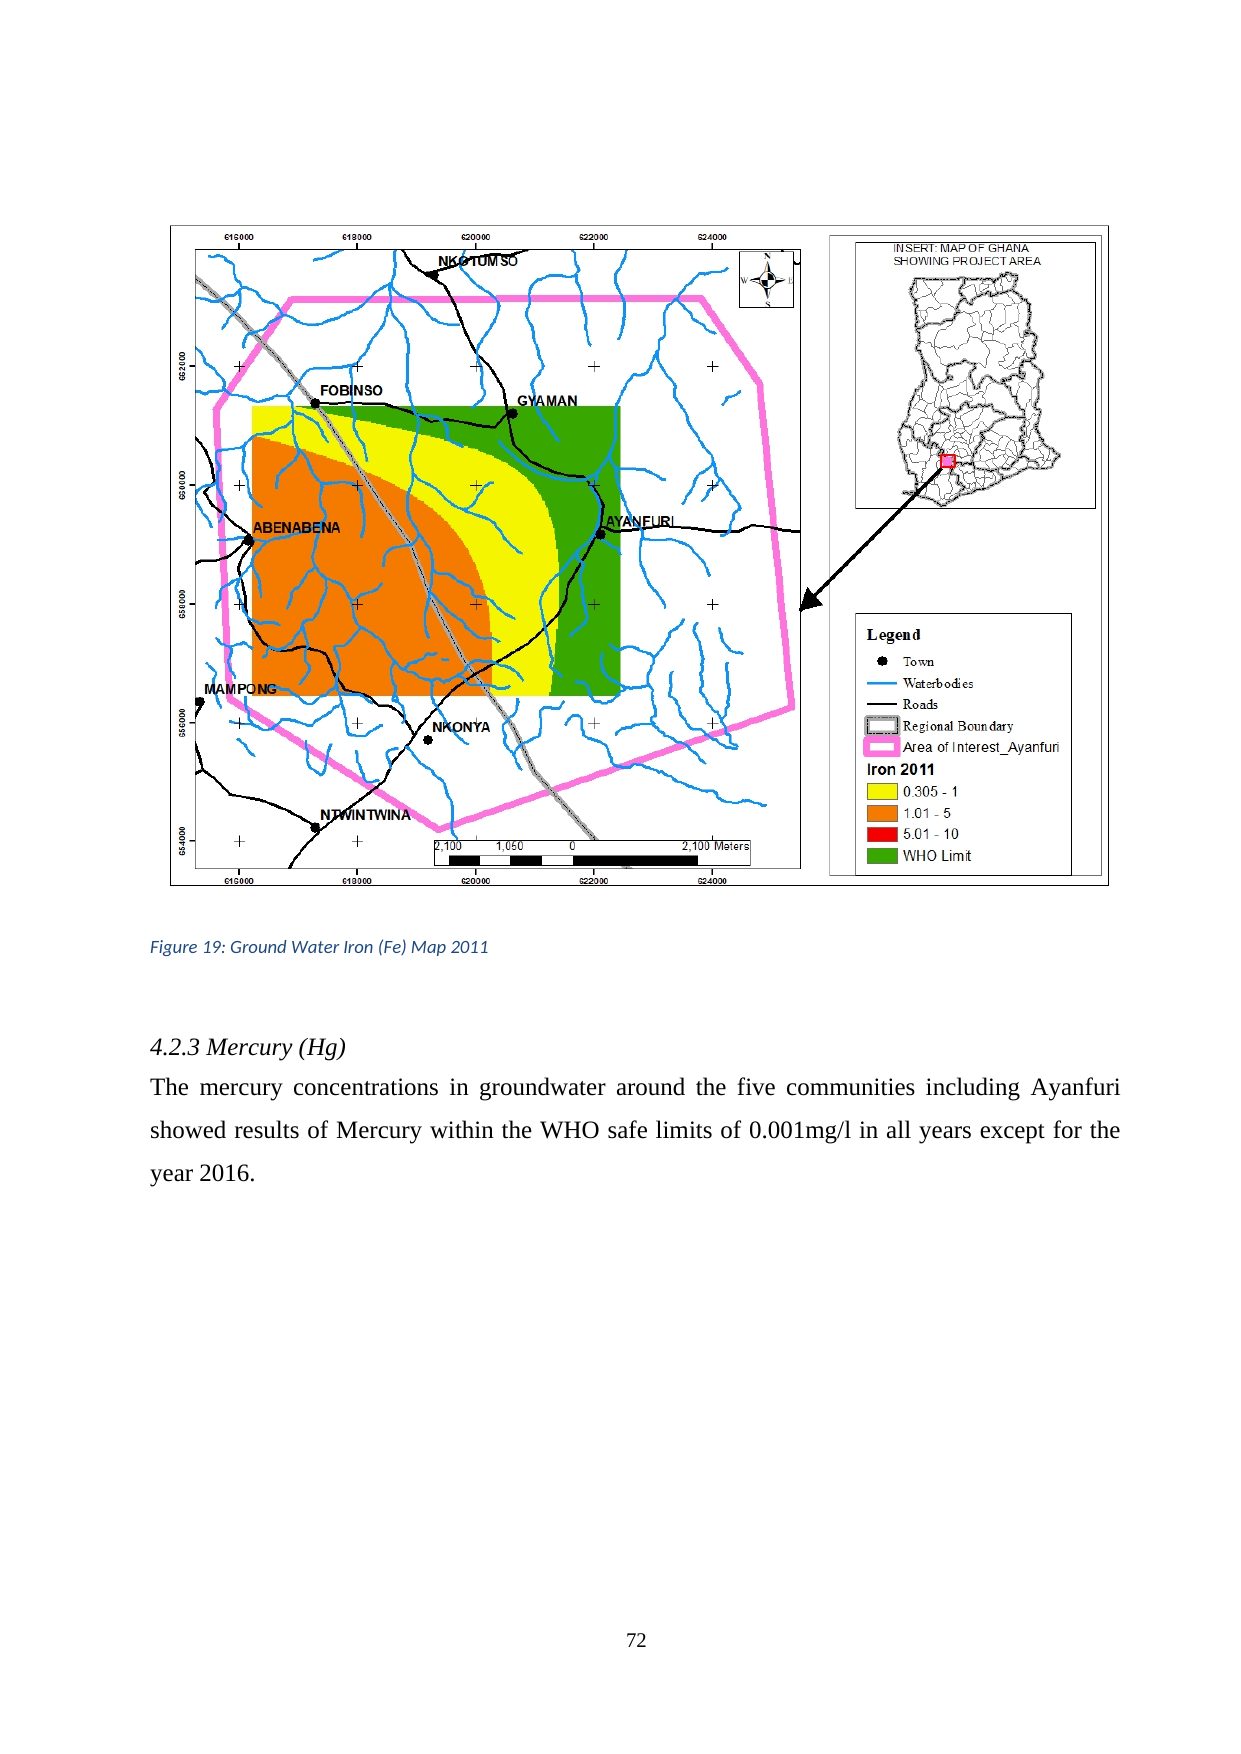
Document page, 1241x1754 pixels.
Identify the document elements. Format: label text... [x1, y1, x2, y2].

text 4.2.3 Mercury (Hg) [150, 1032, 1122, 1061]
picture [150, 212, 1123, 901]
text The mercury concentrations in groundwater around the five communities including Ayanfuri showed results of Mercury within the WHO safe limits of 0.001mg/l in all years except for the year 2016. [150, 1072, 1122, 1187]
